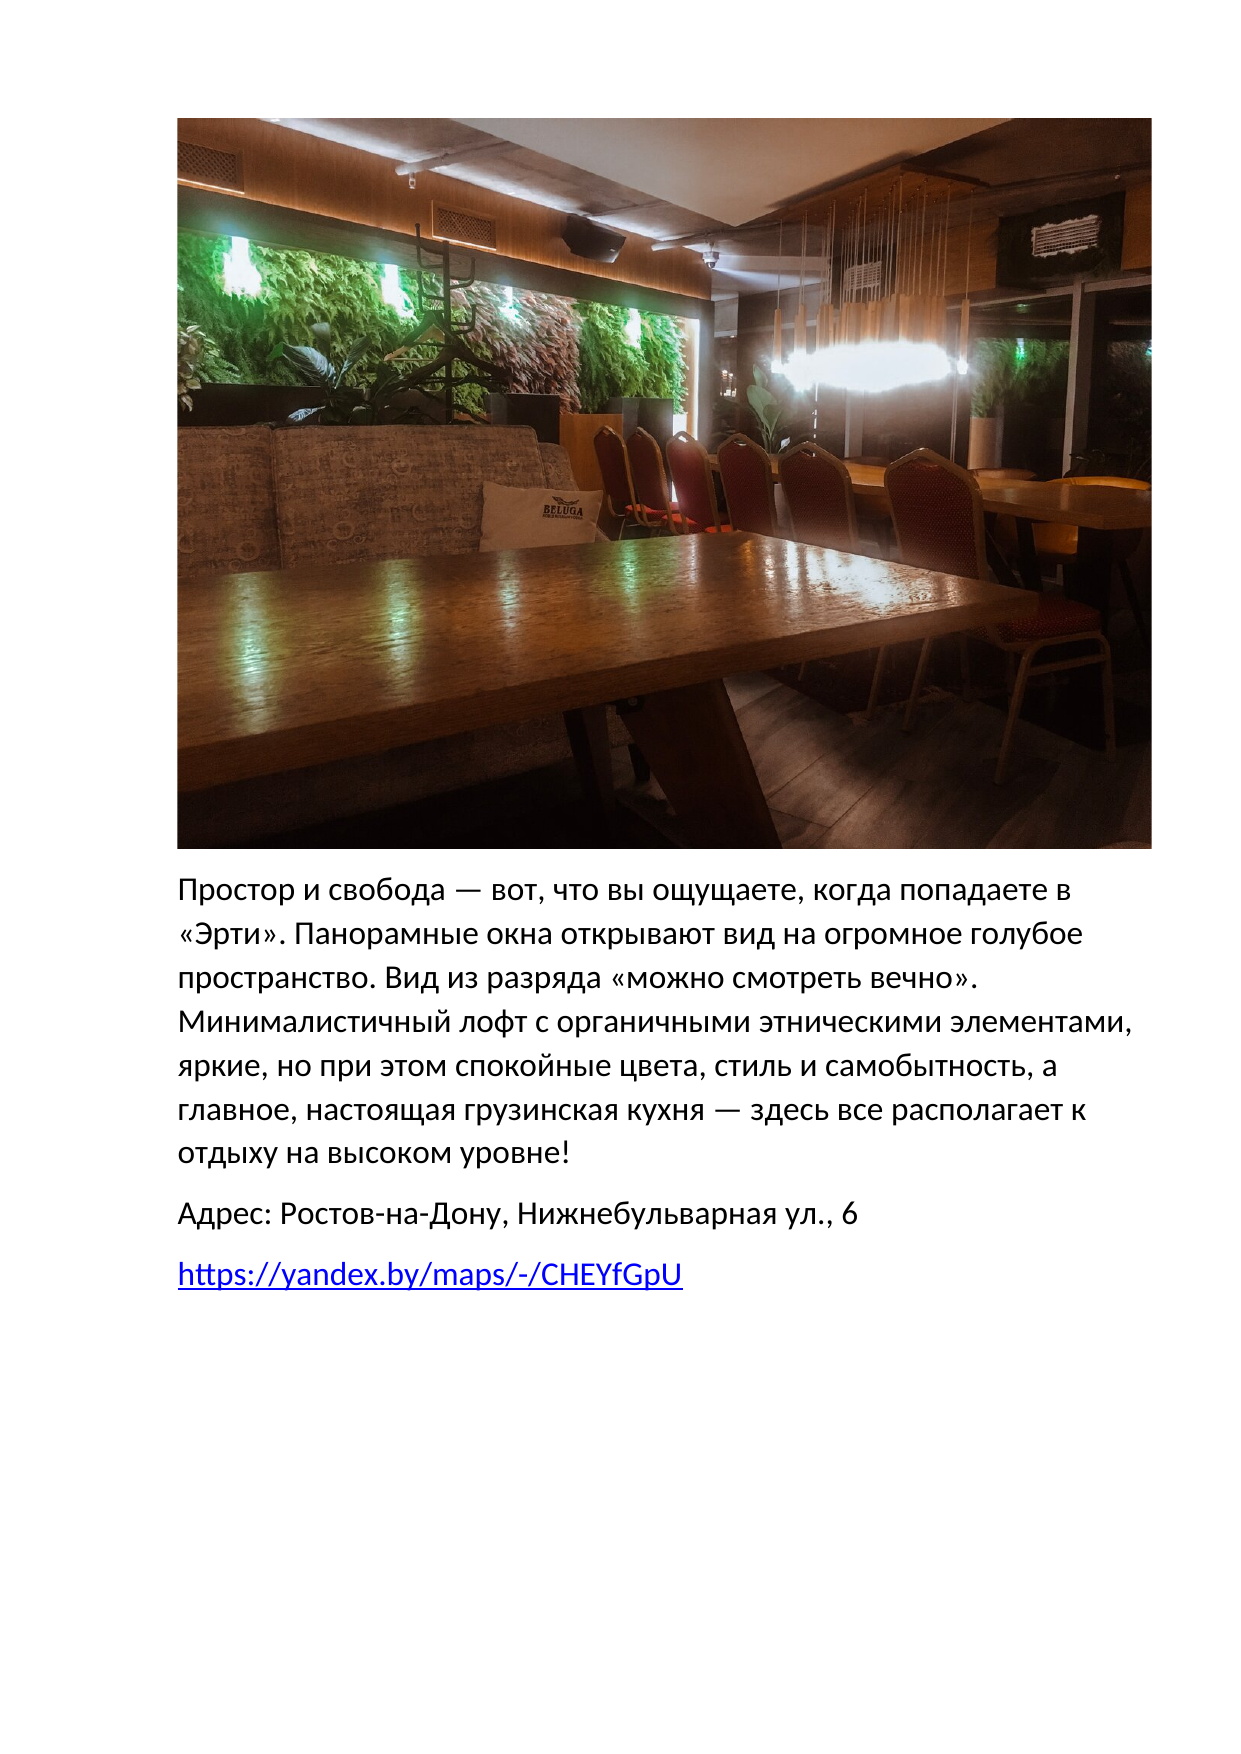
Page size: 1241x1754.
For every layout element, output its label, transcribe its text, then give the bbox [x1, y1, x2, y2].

picture [177, 118, 1152, 849]
text Простор и свобода — вот, что вы ощущаете, когда попадаете в «Эрти». Панорамные окна открывают вид на огромное голубое пространство. Вид из разряда «можно смотреть вечно». Минималистичный лофт с органичными этническими элементами, яркие, но при этом спокойные цвета, стиль и самобытность, а главное, настоящая грузинская кухня — здесь все располагает к отдыху на высоком уровне! [177, 868, 1152, 1172]
text https://yandex.by/maps/-/CHEYfGpU [177, 1253, 1152, 1293]
text Адрес: Ростов-на-Дону, Нижнебульварная ул., 6 [177, 1192, 1152, 1233]
